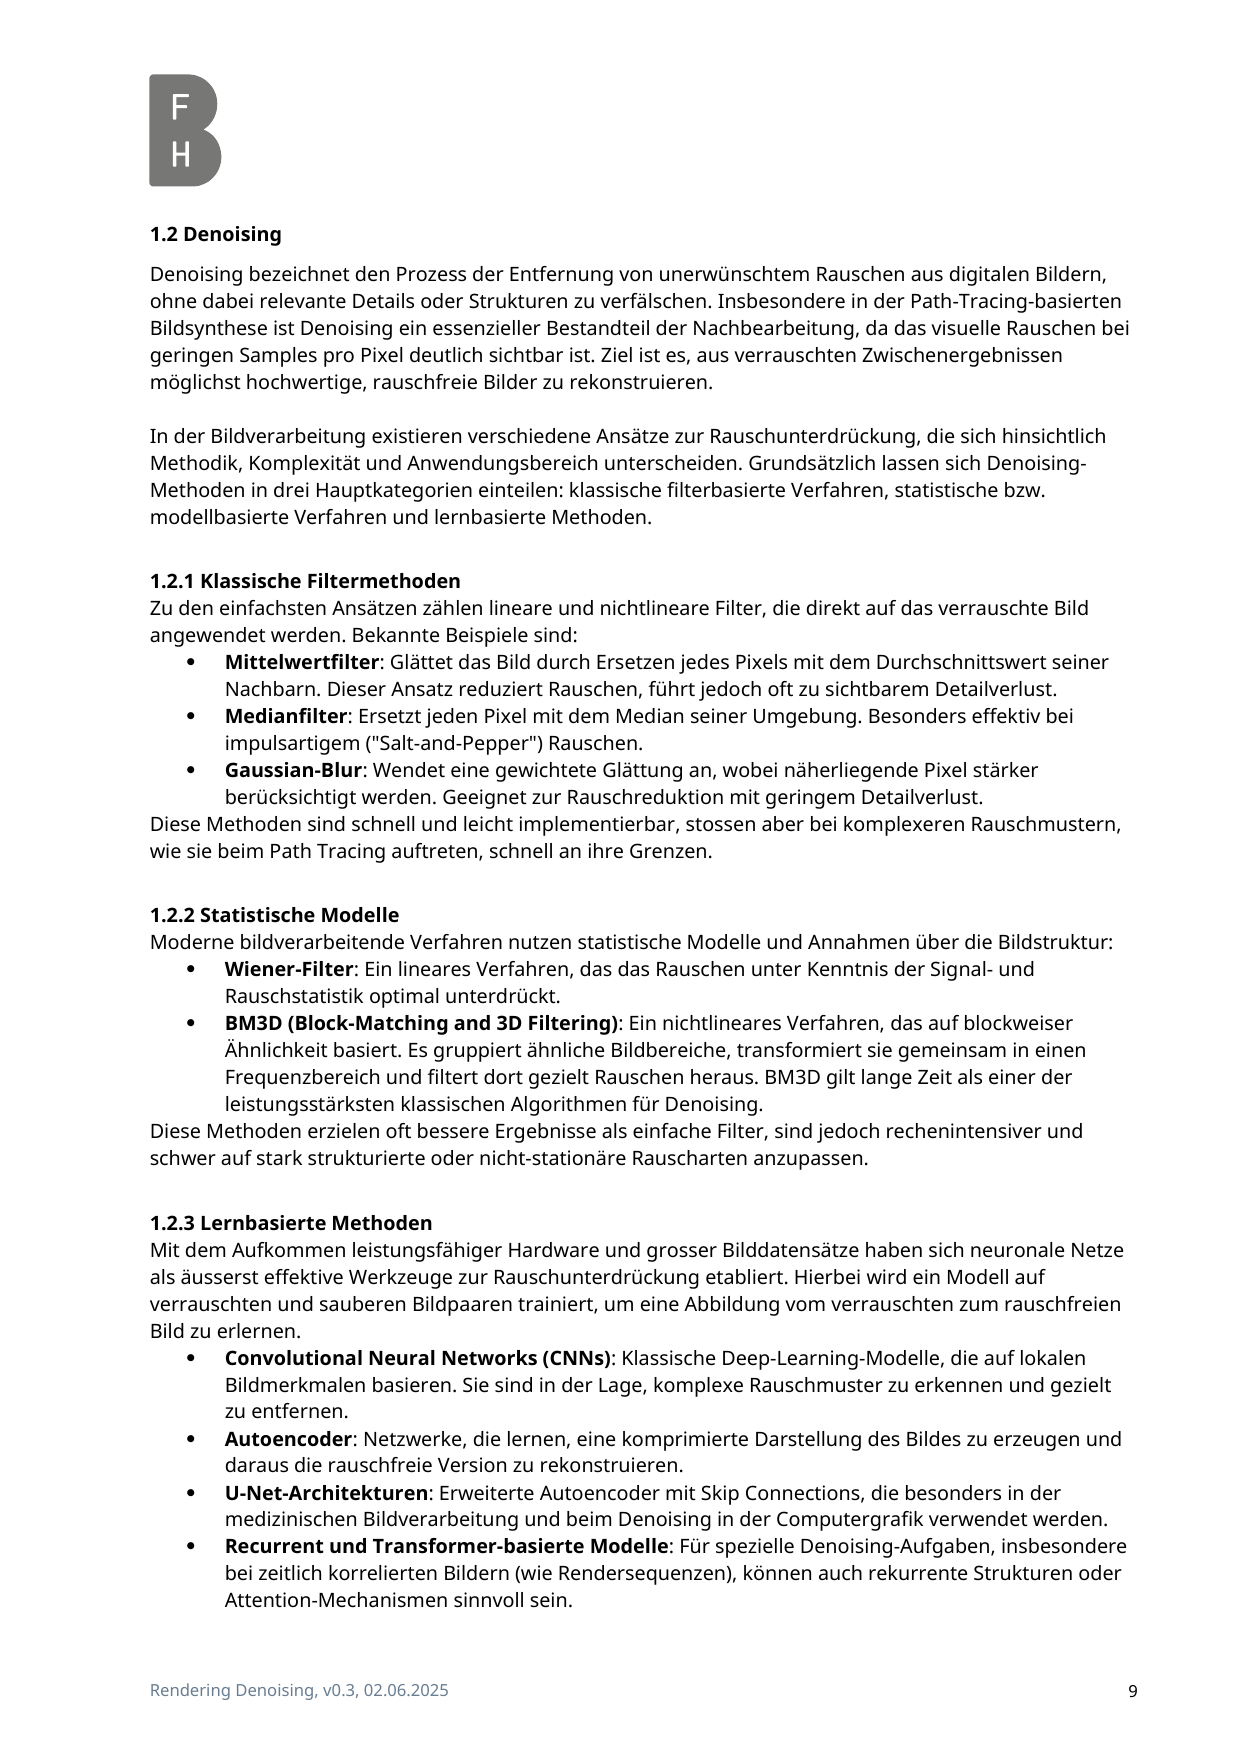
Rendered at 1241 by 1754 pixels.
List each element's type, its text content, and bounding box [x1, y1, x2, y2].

list U-Net-Architekturen: Erweiterte Autoencoder mit Skip Connections, die besonders in der medizinischen Bildverarbeitung und beim Denoising in der Computergrafik verwendet werden. [187, 1479, 1136, 1533]
text Zu den einfachsten Ansätzen zählen lineare und nichtlineare Filter, die direkt auf das verrauschte Bild angewendet werden. Bekannte Beispiele sind: [149, 594, 1136, 648]
list Autoencoder: Netzwerke, die lernen, eine komprimierte Darstellung des Bildes zu erzeugen und daraus die rauschfreie Version zu rekonstruieren. [187, 1425, 1136, 1479]
text Moderne bildverarbeitende Verfahren nutzen statistische Modelle und Annahmen über die Bildstruktur: [149, 929, 1136, 956]
list Wiener-Filter: Ein lineares Verfahren, das das Rauschen unter Kenntnis der Signal- und Rauschstatistik optimal unterdrückt. [187, 956, 1136, 1009]
subtitle Denoising [149, 221, 1136, 248]
list Gaussian-Blur: Wendet eine gewichtete Glättung an, wobei näherliegende Pixel stärker berücksichtigt werden. Geeignet zur Rauschreduktion mit geringem Detailverlust. [187, 756, 1136, 810]
subtitle Klassische Filtermethoden [149, 567, 1136, 594]
list Convolutional Neural Networks (CNNs): Klassische Deep-Learning-Modelle, die auf lokalen Bildmerkmalen basieren. Sie sind in der Lage, komplexe Rauschmuster zu erkennen und gezielt zu entfernen. [187, 1344, 1136, 1425]
subtitle Lernbasierte Methoden [149, 1209, 1136, 1236]
text Diese Methoden erzielen oft bessere Ergebnisse als einfache Filter, sind jedoch rechenintensiver und schwer auf stark strukturierte oder nicht-stationäre Rauscharten anzupassen. [149, 1117, 1136, 1171]
text Mit dem Aufkommen leistungsfähiger Hardware und grosser Bilddatensätze haben sich neuronale Netze als äusserst effektive Werkzeuge zur Rauschunterdrückung etabliert. Hierbei wird ein Modell auf verrauschten und sauberen Bildpaaren trainiert, um eine Abbildung vom verrauschten zum rauschfreien Bild zu erlernen. [149, 1236, 1136, 1344]
subtitle Statistische Modelle [149, 902, 1136, 929]
list Recurrent und Transformer-basierte Modelle: Für spezielle Denoising-Aufgaben, insbesondere bei zeitlich korrelierten Bildern (wie Rendersequenzen), können auch rekurrente Strukturen oder Attention-Mechanismen sinnvoll sein. [187, 1533, 1136, 1614]
text Denoising bezeichnet den Prozess der Entfernung von unerwünschtem Rauschen aus digitalen Bildern, ohne dabei relevante Details oder Strukturen zu verfälschen. Insbesondere in der Path-Tracing-basierten Bildsynthese ist Denoising ein essenzieller Bestandteil der Nachbearbeitung, da das visuelle Rauschen bei geringen Samples pro Pixel deutlich sichtbar ist. Ziel ist es, aus verrauschten Zwischenergebnissen möglichst hochwertige, rauschfreie Bilder zu rekonstruieren. [149, 260, 1136, 395]
list BM3D (Block-Matching and 3D Filtering): Ein nichtlineares Verfahren, das auf blockweiser Ähnlichkeit basiert. Es gruppiert ähnliche Bildbereiche, transformiert sie gemeinsam in einen Frequenzbereich und filtert dort gezielt Rauschen heraus. BM3D gilt lange Zeit als einer der leistungsstärksten klassischen Algorithmen für Denoising. [187, 1009, 1136, 1117]
list Mittelwertfilter: Glättet das Bild durch Ersetzen jedes Pixels mit dem Durchschnittswert seiner Nachbarn. Dieser Ansatz reduziert Rauschen, führt jedoch oft zu sichtbarem Detailverlust. [187, 648, 1136, 702]
text Diese Methoden sind schnell und leicht implementierbar, stossen aber bei komplexeren Rauschmustern, wie sie beim Path Tracing auftreten, schnell an ihre Grenzen. [149, 810, 1136, 864]
list Medianfilter: Ersetzt jeden Pixel mit dem Median seiner Umgebung. Besonders effektiv bei impulsartigem ("Salt-and-Pepper") Rauschen. [187, 702, 1136, 756]
text In der Bildverarbeitung existieren verschiedene Ansätze zur Rauschunterdrückung, die sich hinsichtlich Methodik, Komplexität und Anwendungsbereich unterscheiden. Grundsätzlich lassen sich Denoising-Methoden in drei Hauptkategorien einteilen: klassische filterbasierte Verfahren, statistische bzw. modellbasierte Verfahren und lernbasierte Methoden. [149, 422, 1136, 530]
